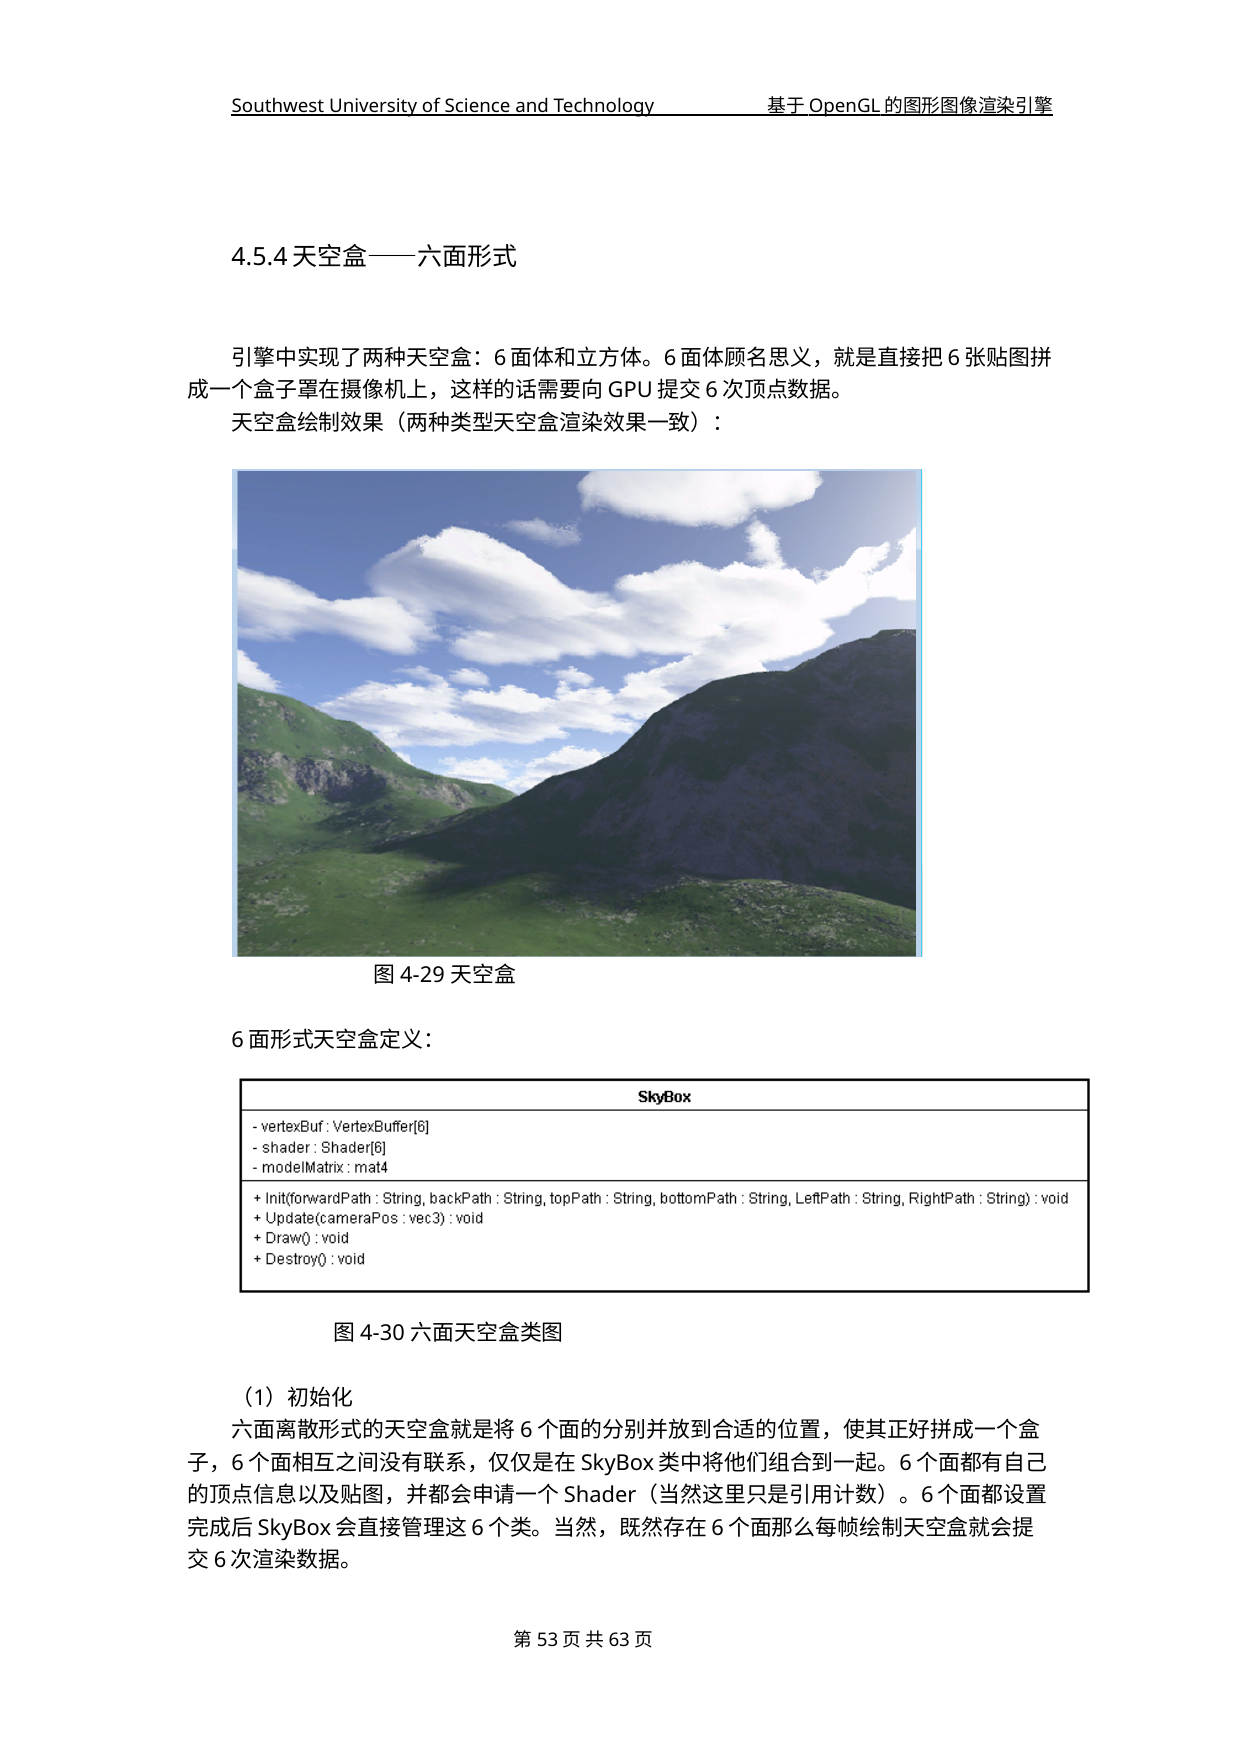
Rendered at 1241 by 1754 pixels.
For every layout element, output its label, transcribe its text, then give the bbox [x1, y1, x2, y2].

text 图4-30 六面天空盒类图 [187, 1315, 1053, 1347]
text 6面形式天空盒定义： [187, 1022, 1053, 1055]
picture [231, 1070, 1096, 1299]
subtitle 4.5.4天空盒——六面形式 [187, 222, 1053, 287]
text 天空盒绘制效果（两种类型天空盒渲染效果一致）： [187, 405, 1053, 437]
picture [231, 469, 923, 957]
text 图4-29 天空盒 [187, 957, 1053, 990]
text （1）初始化 [187, 1380, 1053, 1412]
text 六面离散形式的天空盒就是将6个面的分别并放到合适的位置，使其正好拼成一个盒子，6个面相互之间没有联系，仅仅是在SkyBox类中将他们组合到一起。6个面都有自己的顶点信息以及贴图，并都会申请一个Shader（当然这里只是引用计数）。6个面都设置完成后SkyBox会直接管理这6个类。当然，既然存在6个面那么每帧绘制天空盒就会提交6次渲染数据。 [187, 1412, 1053, 1575]
text 引擎中实现了两种天空盒：6面体和立方体。6面体顾名思义，就是直接把6张贴图拼成一个盒子罩在摄像机上，这样的话需要向GPU提交6次顶点数据。 [187, 340, 1053, 405]
